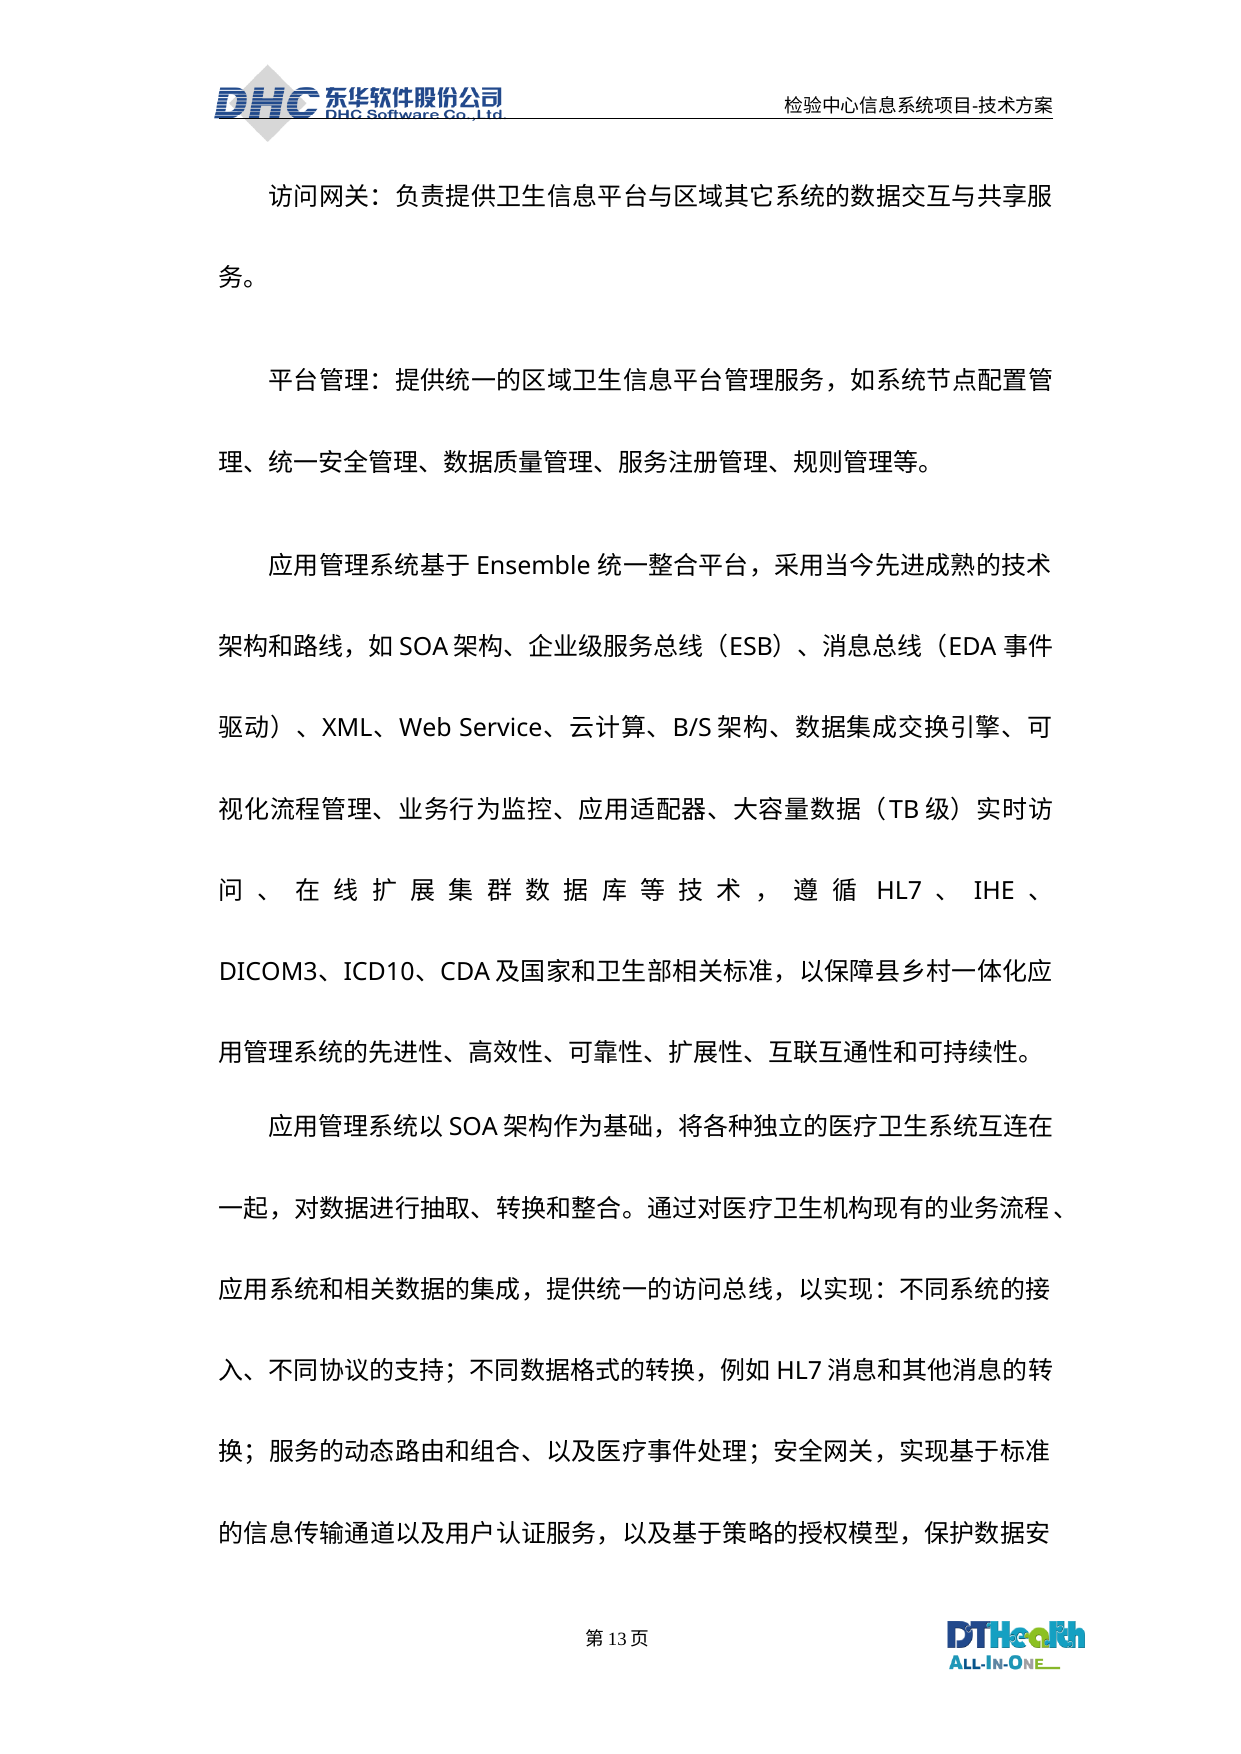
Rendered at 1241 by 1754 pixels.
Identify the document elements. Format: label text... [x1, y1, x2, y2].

picture [947, 1621, 1085, 1648]
picture [214, 64, 506, 142]
picture [947, 1653, 1061, 1670]
text 平台管理：提供统一的区域卫生信息平台管理服务，如系统节点配置管理、统一安全管理、数据质量管理、服务注册管理、规则管理等。 [218, 346, 1053, 493]
text 访问网关：负责提供卫生信息平台与区域其它系统的数据交互与共享服务。 [218, 162, 1053, 308]
text 应用管理系统基于Ensemble 统一整合平台，采用当今先进成熟的技术架构和路线，如SOA架构、企业级服务总线（ESB）、消息总线（EDA 事件驱动）、XML、Web Service、云计算、B/S架构、数据集成交换引擎、可视化流程管理、业务行为监控、应用适配器、大容量数据（TB级）实时访问、在线扩展集群数据库等技术，遵循HL7、IHE、 DICOM3、ICD10、CDA及国家和卫生部相关标准，以保障县乡村一体化应用管理系统的先进性、高效性、可靠性、扩展性、互联互通性和可持续性。 [218, 531, 1053, 1083]
